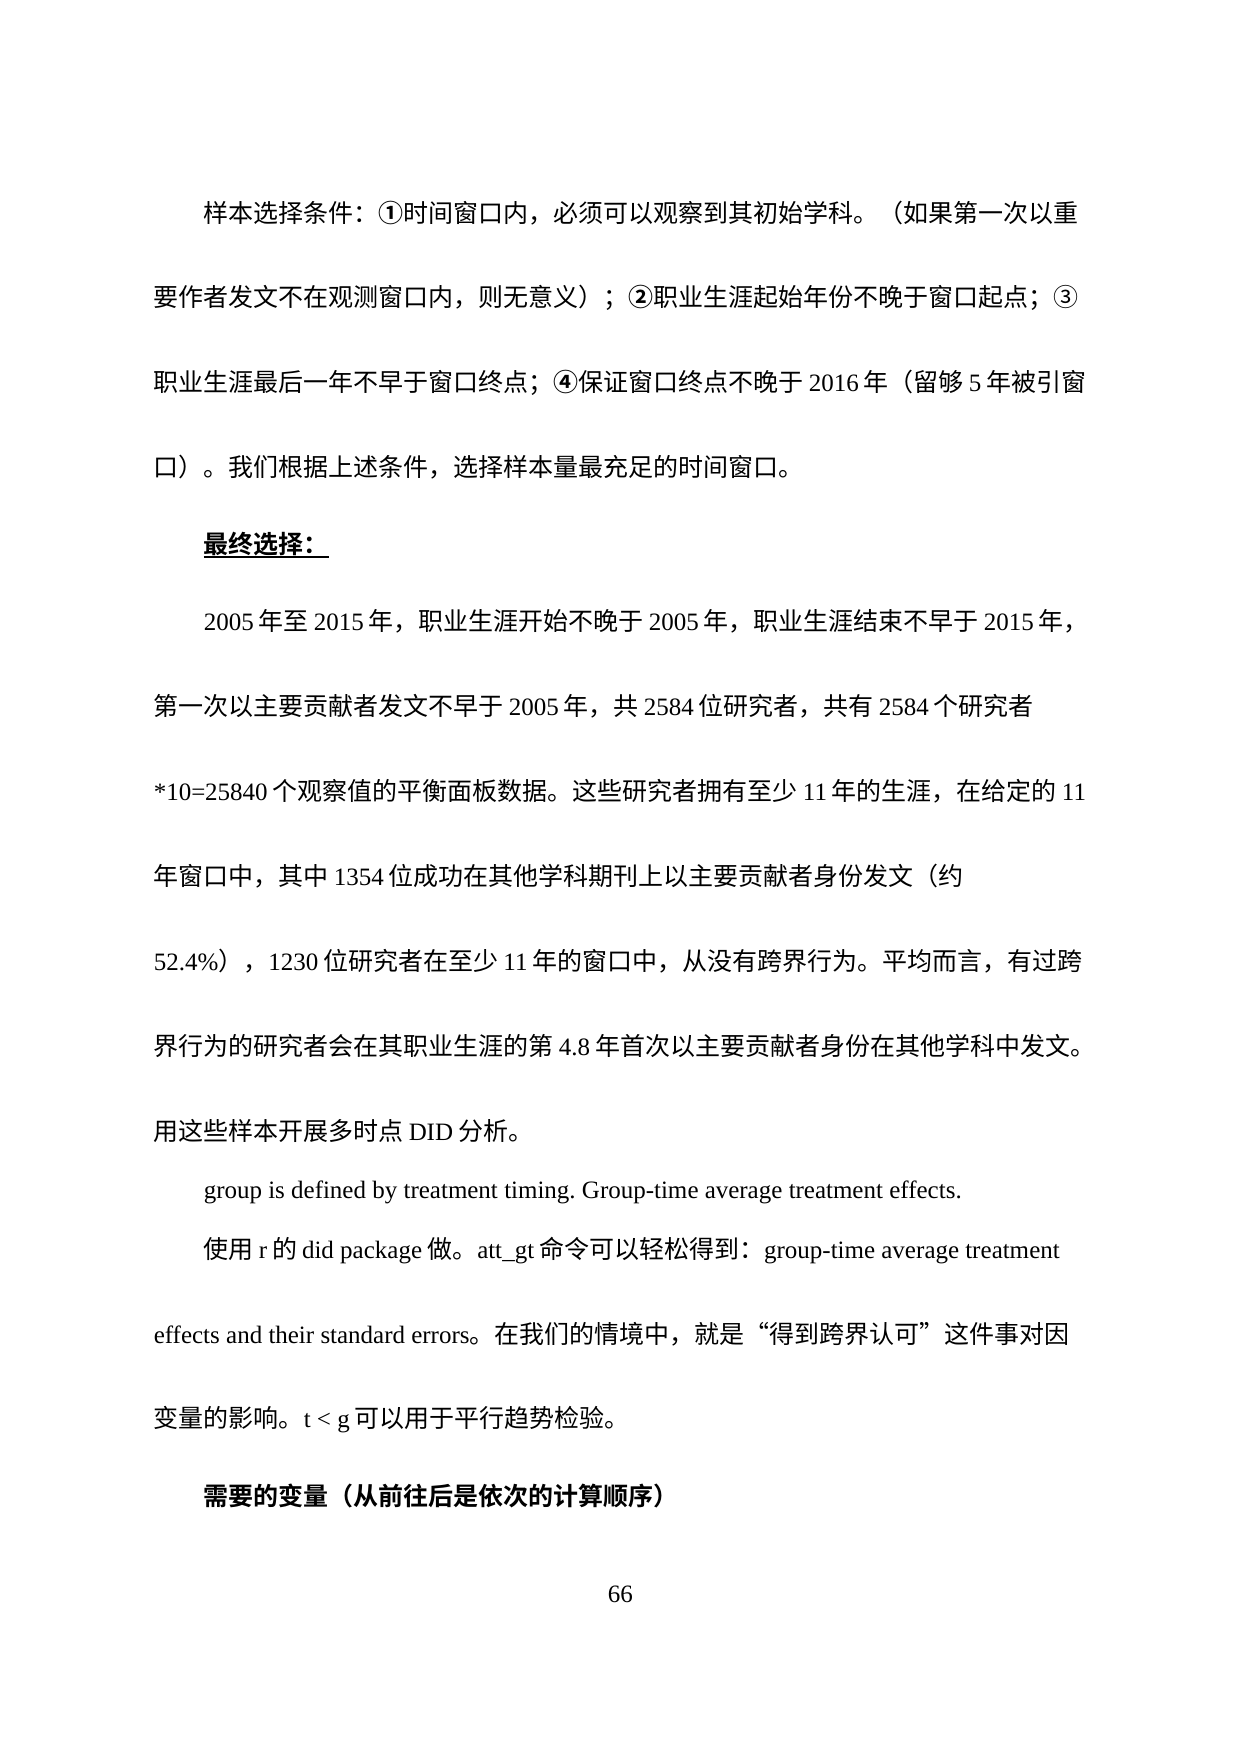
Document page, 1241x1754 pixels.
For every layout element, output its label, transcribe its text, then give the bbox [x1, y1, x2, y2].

text 2005年至2015年，职业生涯开始不晚于2005年，职业生涯结束不早于2015年，第一次以主要贡献者发文不早于2005年，共2584位研究者，共有2584个研究者*10=25840个观察值的平衡面板数据。这些研究者拥有至少11年的生涯，在给定的11年窗口中，其中1354位成功在其他学科期刊上以主要贡献者身份发文（约52.4%），1230位研究者在至少11年的窗口中，从没有跨界行为。平均而言，有过跨界行为的研究者会在其职业生涯的第4.8年首次以主要贡献者身份在其他学科中发文。用这些样本开展多时点DID分析。 [153, 586, 1087, 1163]
text 最终选择： [153, 509, 1087, 577]
text 使用r的did package做。att_gt命令可以轻松得到：group-time average treatment effects and their standard errors。在我们的情境中，就是“得到跨界认可”这件事对因变量的影响。t < g可以用于平行趋势检验。 [153, 1213, 1087, 1451]
text 样本选择条件：①时间窗口内，必须可以观察到其初始学科。（如果第一次以重要作者发文不在观测窗口内，则无意义）；②职业生涯起始年份不晚于窗口起点；③职业生涯最后一年不早于窗口终点；④保证窗口终点不晚于2016年（留够5年被引窗口）。我们根据上述条件，选择样本量最充足的时间窗口。 [153, 177, 1087, 500]
text 需要的变量（从前往后是依次的计算顺序） [153, 1460, 1087, 1528]
text group is defined by treatment timing. Group-time average treatment effects. [153, 1172, 1087, 1206]
